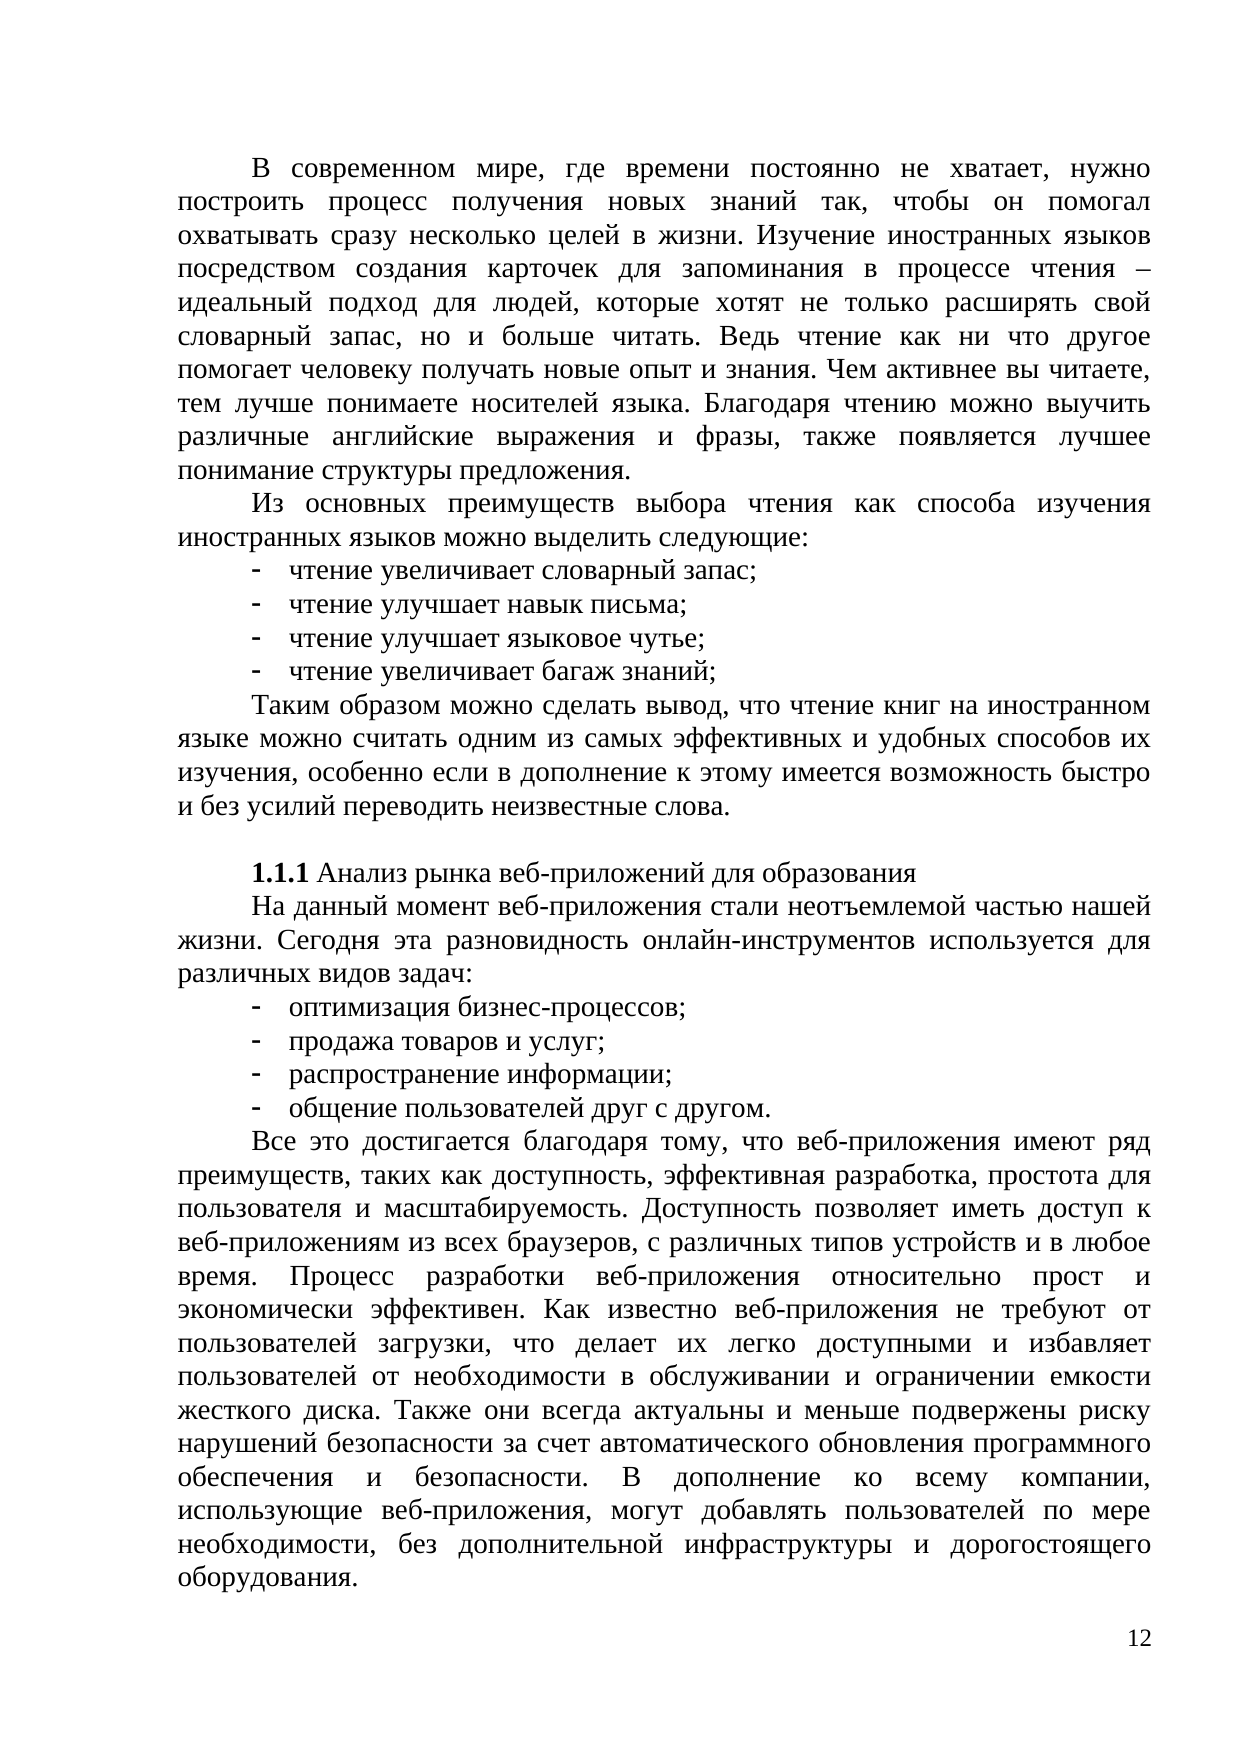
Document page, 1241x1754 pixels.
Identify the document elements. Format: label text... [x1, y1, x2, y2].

list чтение улучшает языковое чутье; [251, 620, 1152, 653]
list продажа товаров и услуг; [251, 1023, 1152, 1056]
list распространение информации; [251, 1056, 1152, 1090]
text На данный момент веб-приложения стали неотъемлемой частью нашей жизни. Сегодня эта разновидность онлайн-инструментов используется для различных видов задач: [177, 888, 1152, 989]
text Таким образом можно сделать вывод, что чтение книг на иностранном языке можно считать одним из самых эффективных и удобных способов их изучения, особенно если в дополнение к этому имеется возможность быстро и без усилий переводить неизвестные слова. [177, 687, 1152, 821]
text В современном мире, где времени постоянно не хватает, нужно построить процесс получения новых знаний так, чтобы он помогал охватывать сразу несколько целей в жизни. Изучение иностранных языков посредством создания карточек для запоминания в процессе чтения – идеальный подход для людей, которые хотят не только расширять свой словарный запас, но и больше читать. Ведь чтение как ни что другое помогает человеку получать новые опыт и знания. Чем активнее вы читаете, тем лучше понимаете носителей языка. Благодаря чтению можно выучить различные английские выражения и фразы, также появляется лучшее понимание структуры предложения. [177, 150, 1152, 485]
text Из основных преимуществ выбора чтения как способа изучения иностранных языков можно выделить следующие: [177, 485, 1152, 552]
title Анализ рынка веб-приложений для образования [251, 855, 1152, 888]
list чтение улучшает навык письма; [251, 586, 1152, 620]
list чтение увеличивает багаж знаний; [251, 653, 1152, 687]
list общение пользователей друг с другом. [251, 1090, 1152, 1123]
text Все это достигается благодаря тому, что веб-приложения имеют ряд преимуществ, таких как доступность, эффективная разработка, простота для пользователя и масштабируемость. Доступность позволяет иметь доступ к веб-приложениям из всех браузеров, с различных типов устройств и в любое время. Процесс разработки веб-приложения относительно прост и экономически эффективен. Как известно веб-приложения не требуют от пользователей загрузки, что делает их легко доступными и избавляет пользователей от необходимости в обслуживании и ограничении емкости жесткого диска. Также они всегда актуальны и меньше подвержены риску нарушений безопасности за счет автоматического обновления программного обеспечения и безопасности. В дополнение ко всему компании, использующие веб-приложения, могут добавлять пользователей по мере необходимости, без дополнительной инфраструктуры и дорогостоящего оборудования. [177, 1123, 1152, 1593]
list чтение увеличивает словарный запас; [251, 552, 1152, 586]
list оптимизация бизнес-процессов; [251, 989, 1152, 1023]
